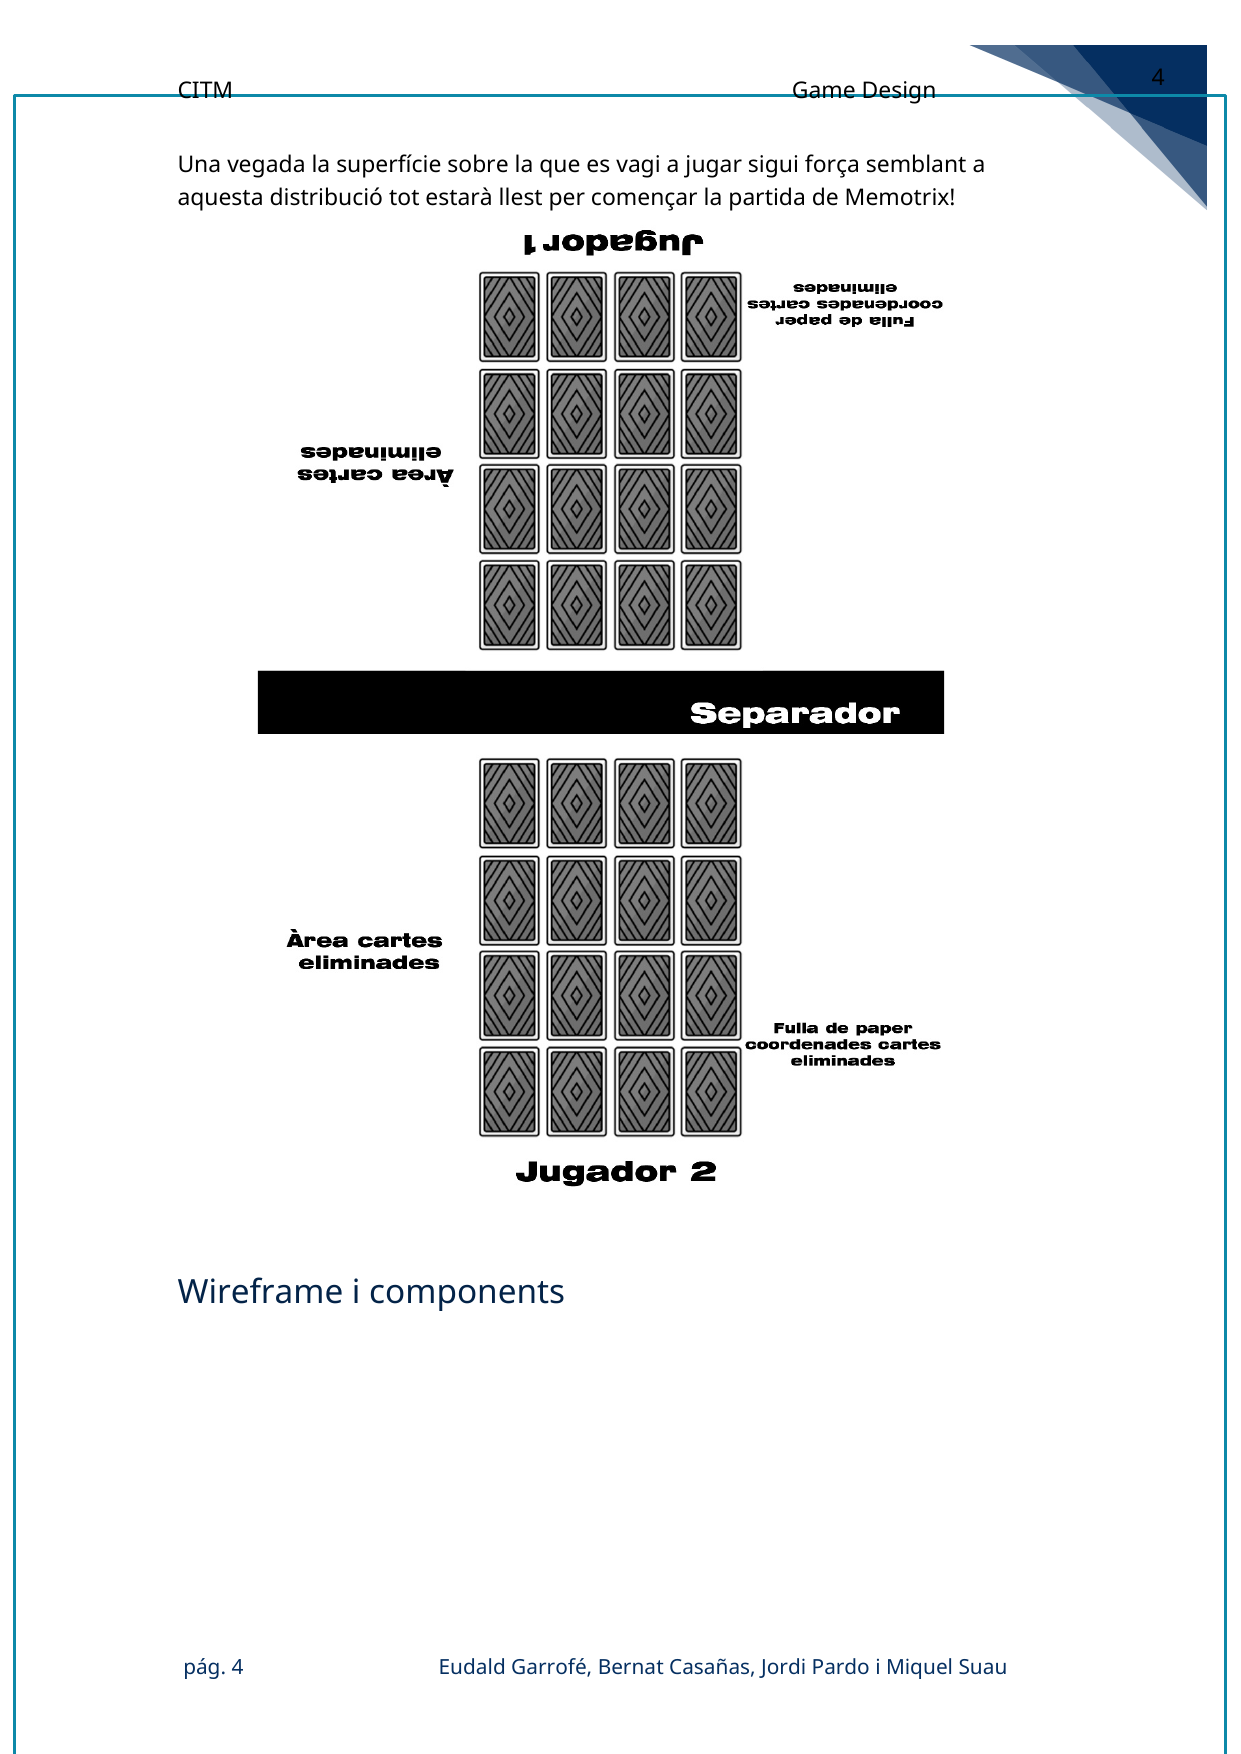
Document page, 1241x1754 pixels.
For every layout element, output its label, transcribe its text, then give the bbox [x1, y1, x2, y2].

picture [257, 225, 945, 1196]
picture [968, 45, 1207, 93]
picture [968, 98, 1207, 211]
subtitle Wireframe i components [177, 1268, 1063, 1313]
text Una vegada la superfície sobre la que es vagi a jugar sigui força semblant a aquesta distribució tot estarà llest per començar la partida de Memotrix! [177, 148, 1063, 213]
